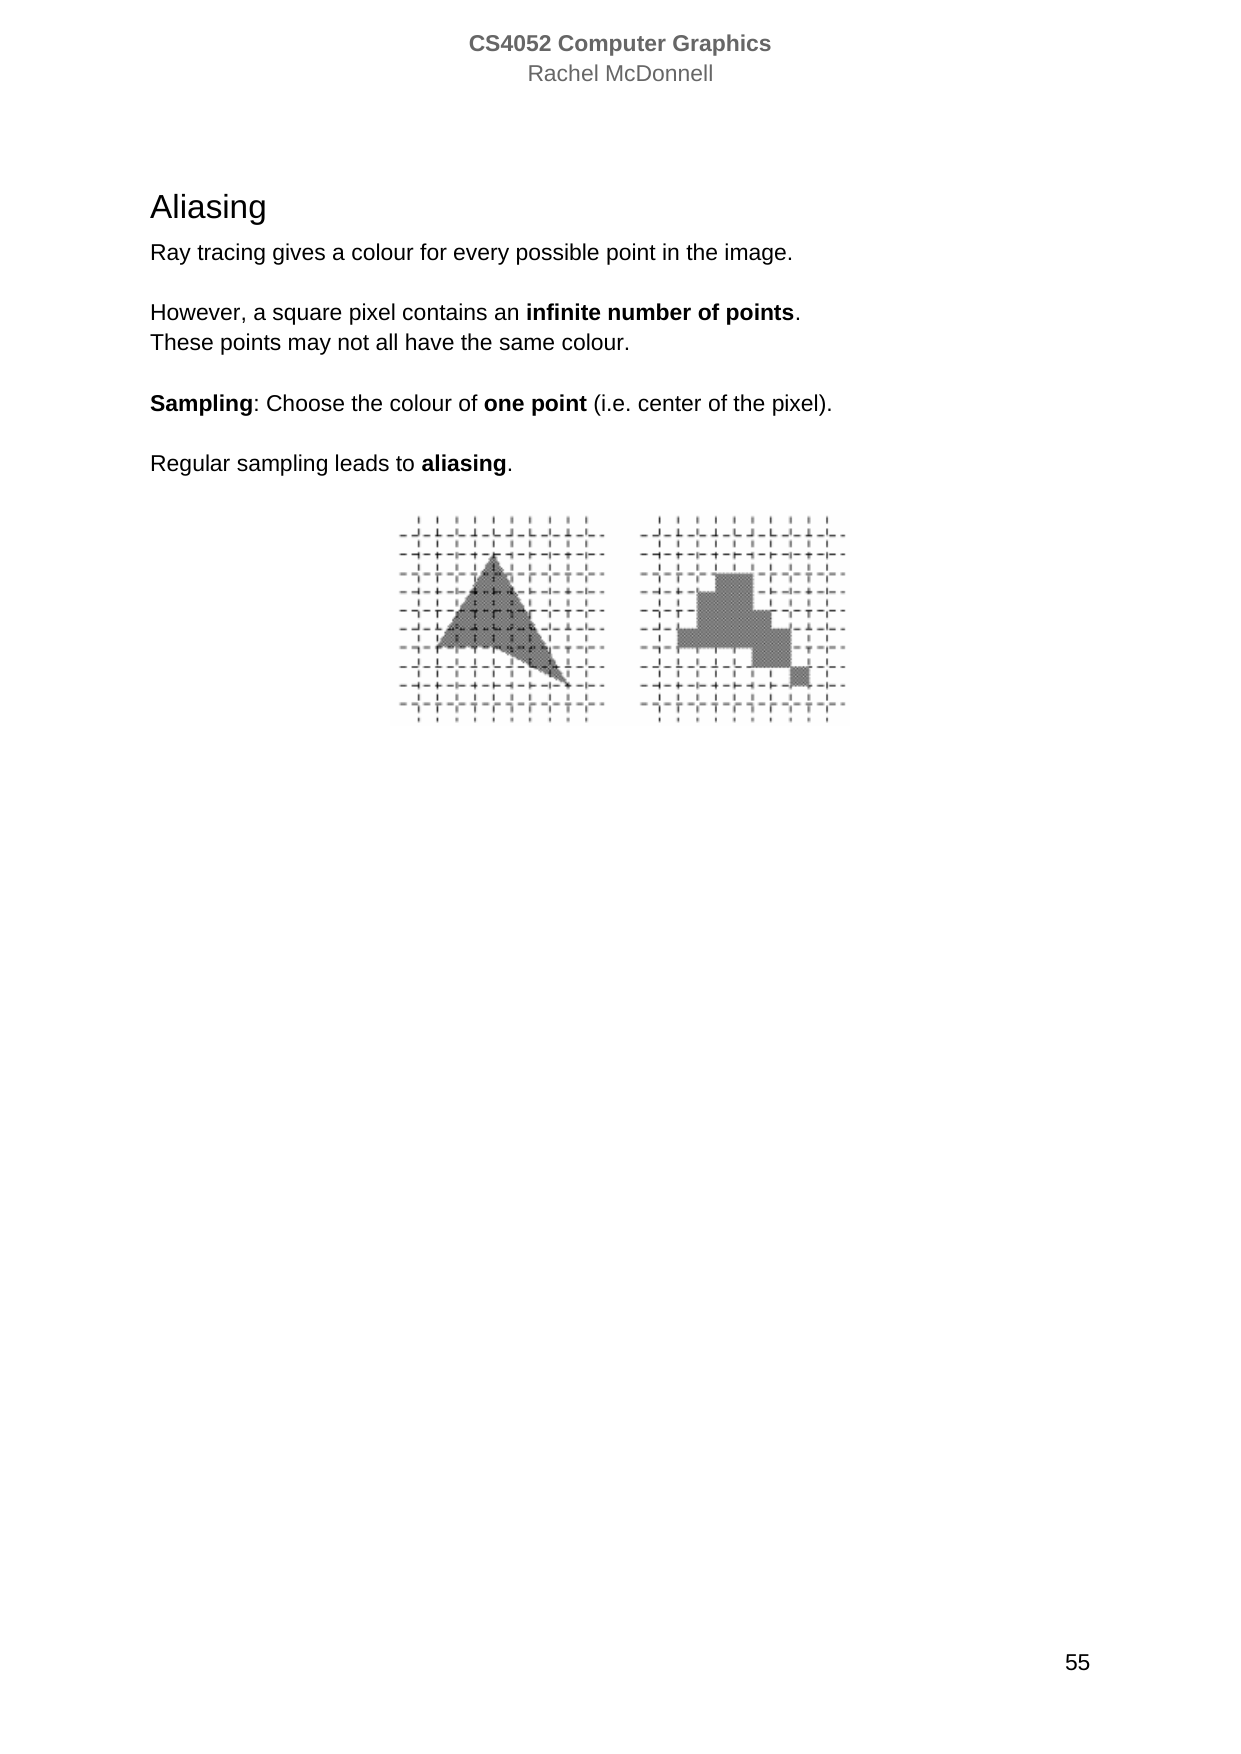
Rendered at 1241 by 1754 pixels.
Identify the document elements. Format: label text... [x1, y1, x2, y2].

text Regular sampling leads to aliasing. [150, 450, 1090, 476]
subtitle Aliasing [150, 187, 1090, 226]
text These points may not all have the same colour. [150, 329, 1090, 355]
picture [390, 510, 850, 726]
text Ray tracing gives a colour for every possible point in the image. [150, 238, 1090, 265]
text Sampling: Choose the colour of one point (i.e. center of the pixel). [150, 389, 1090, 416]
text However, a square pixel contains an infinite number of points. [150, 299, 1090, 325]
